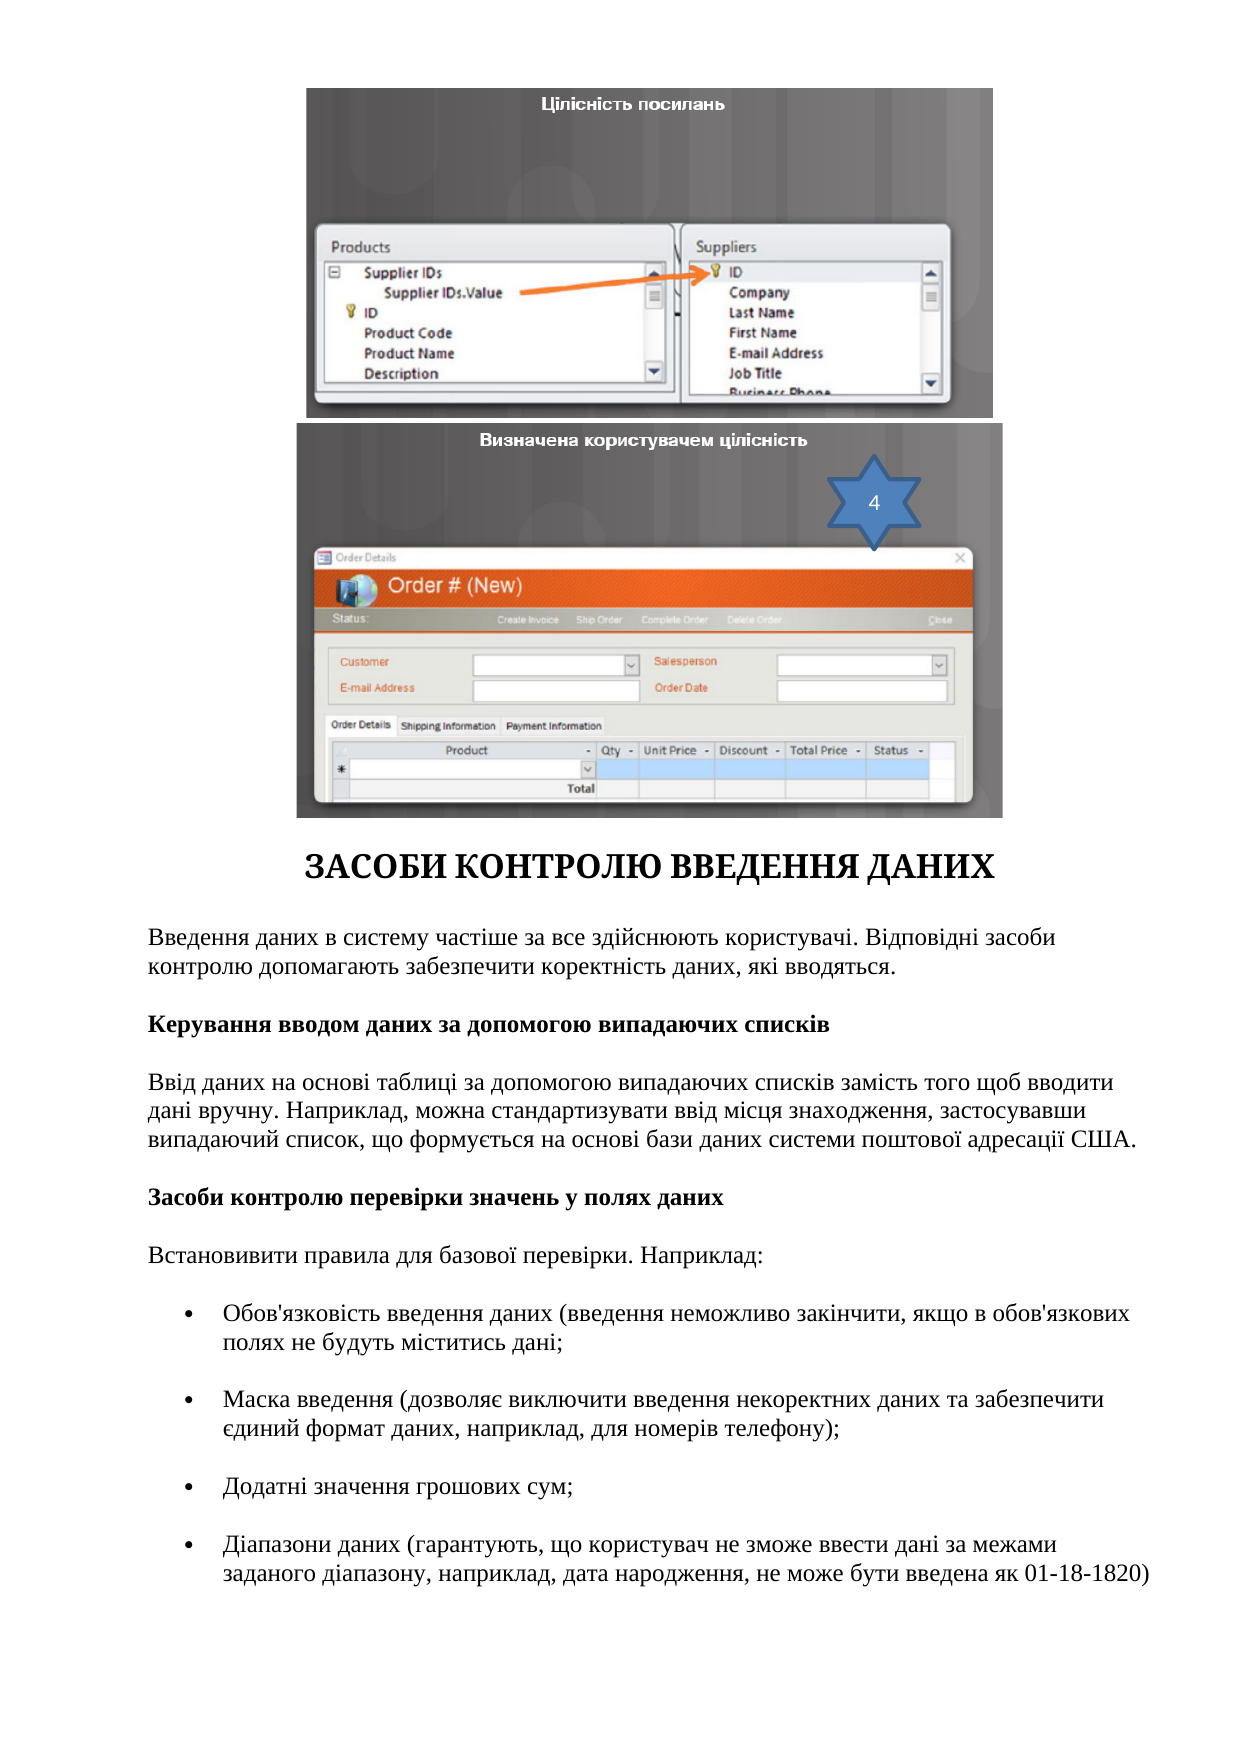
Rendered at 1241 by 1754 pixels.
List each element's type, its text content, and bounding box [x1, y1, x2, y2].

subtitle Засоби контролю введення даних [148, 849, 1152, 887]
list Маска введення (дозволяє виключити введення некоректних даних та забезпечити єдиний формат даних, наприклад, для номерів телефону); [185, 1384, 1152, 1442]
text Встановивити правила для базової перевірки. Наприклад: [148, 1240, 1152, 1269]
text Керування вводом даних за допомогою випадаючих списків [148, 1009, 1152, 1037]
picture [306, 88, 993, 418]
picture [296, 423, 1003, 818]
text Введення даних в систему частіше за все здійснюють користувачі. Відповідні засоби контролю допомагають забезпечити коректність даних, які вводяться. [148, 922, 1152, 979]
list Обов'язковість введення даних (введення неможливо закінчити, якщо в обов'язкових полях не будуть міститись дані; [185, 1298, 1152, 1355]
text Засоби контролю перевірки значень у полях даних [148, 1182, 1152, 1211]
text Ввід даних на основі таблиці за допомогою випадаючих списків замість того щоб вводити дані вручну. Наприклад, можна стандартизувати ввід місця знаходження, застосувавши випадаючий список, що формується на основі бази даних системи поштової адресації США. [148, 1067, 1152, 1153]
list Додатні значення грошових сум; [185, 1471, 1152, 1500]
list Діапазони даних (гарантують, що користувач не зможе ввести дані за межами заданого діапазону, наприклад, дата народження, не може бути введена як 01-18-1820) [185, 1529, 1152, 1587]
